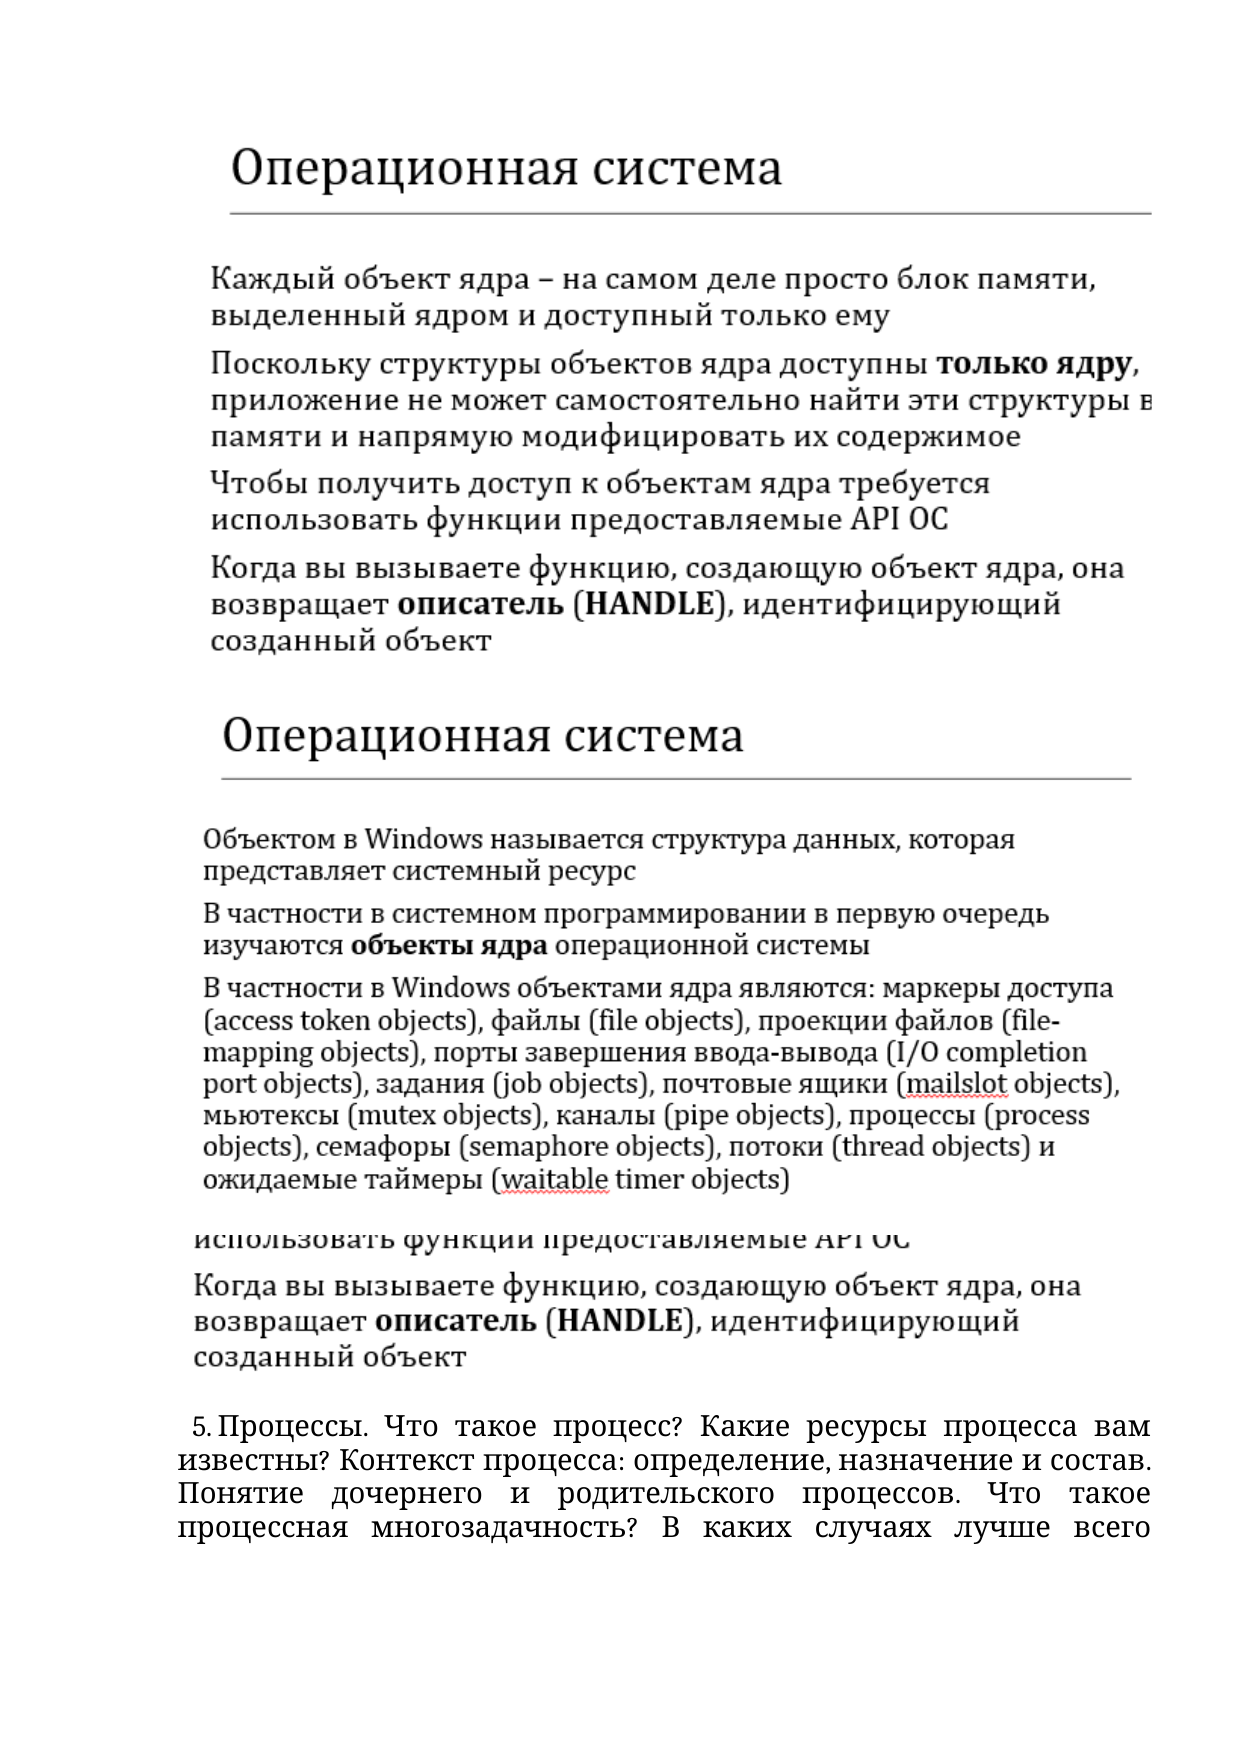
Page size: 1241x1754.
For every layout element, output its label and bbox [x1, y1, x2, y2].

picture [177, 118, 1152, 1411]
list [177, 1411, 1152, 1544]
